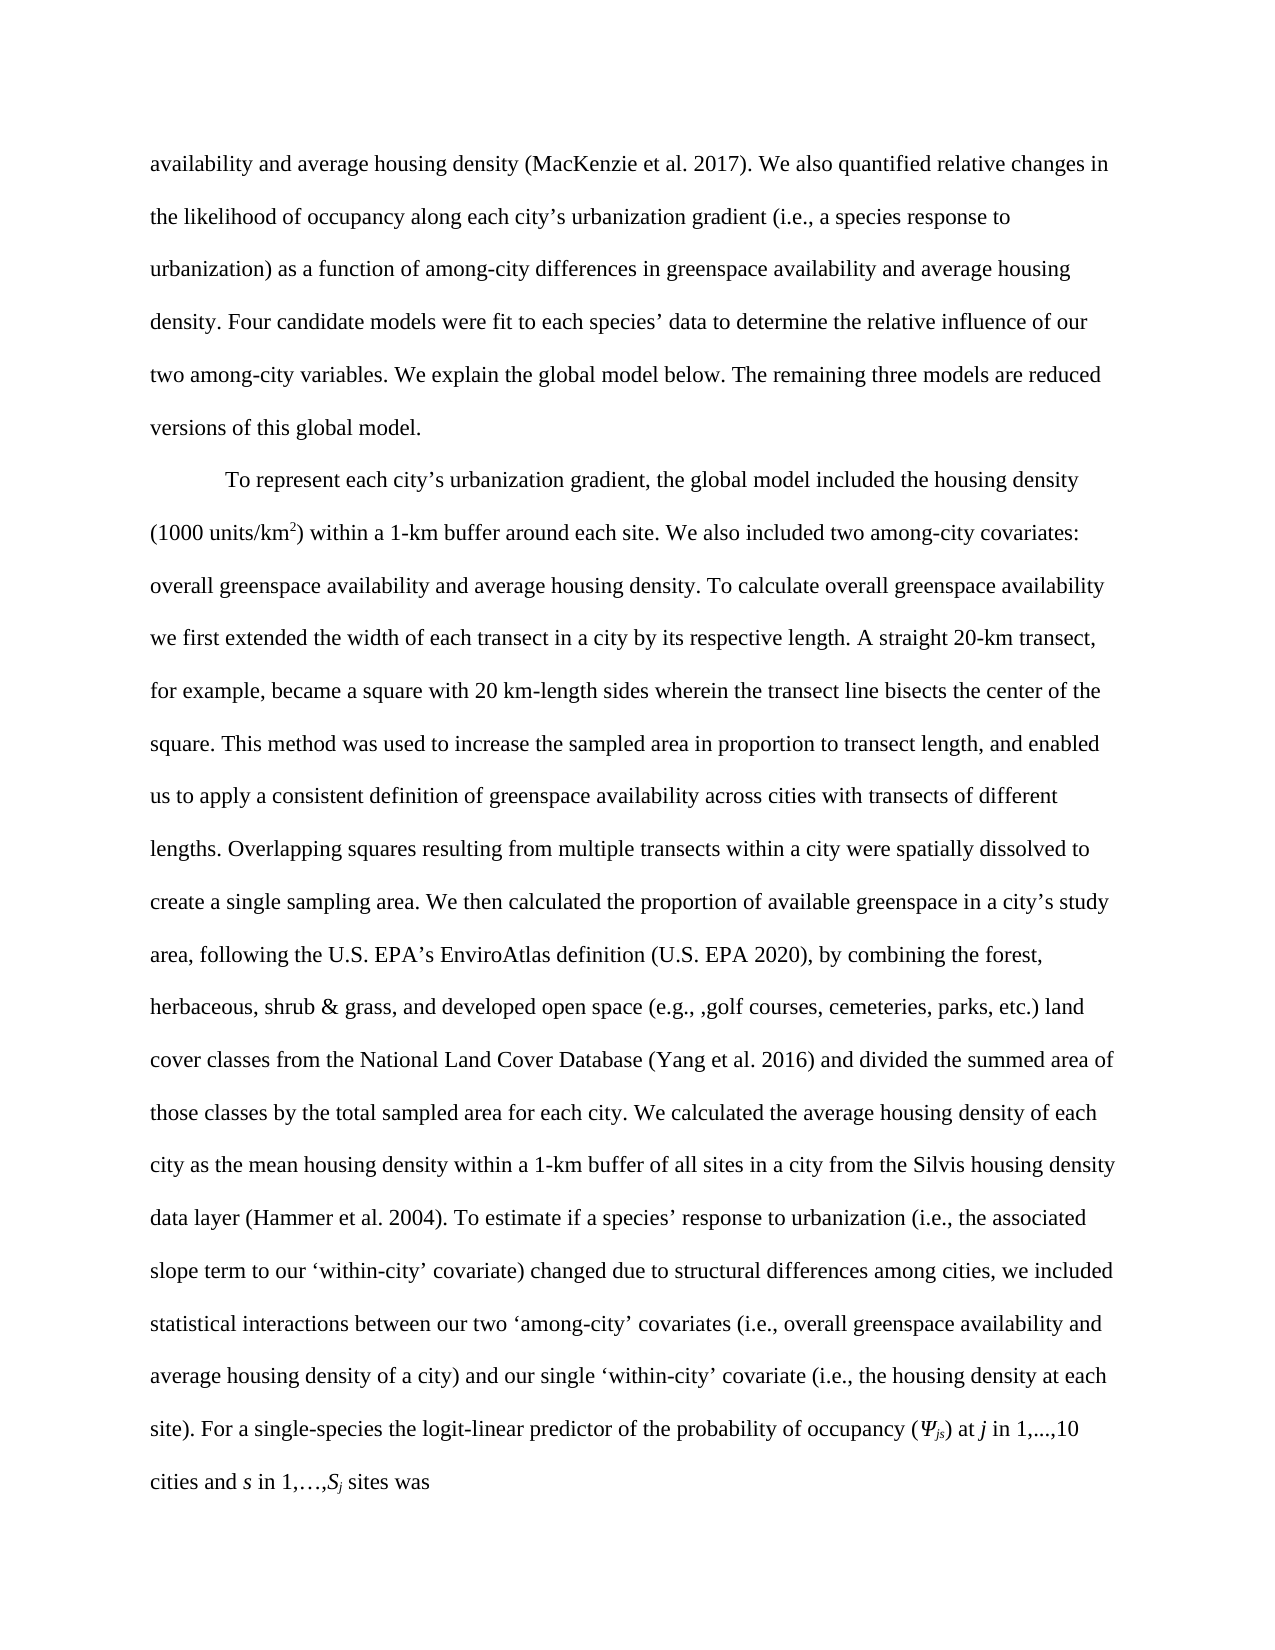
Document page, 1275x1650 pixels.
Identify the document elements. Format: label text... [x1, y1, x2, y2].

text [150, 150, 1125, 440]
text To represent each city’s urbanization gradient, the global model included the housing density (1000 units/km2) within a 1-km buffer around each site. We also included two among-city covariates: overall greenspace availability and average housing density. To calculate overall greenspace availability we first extended the width of each transect in a city by its respective length. A straight 20-km transect, for example, became a square with 20 km-length sides wherein the transect line bisects the center of the square. This method was used to increase the sampled area in proportion to transect length, and enabled us to apply a consistent definition of greenspace availability across cities with transects of different lengths. Overlapping squares resulting from multiple transects within a city were spatially dissolved to create a single sampling area. We then calculated the proportion of available greenspace in a city’s study area, following the U.S. EPA’s EnviroAtlas definition (U.S. EPA 2020), by combining the forest, herbaceous, shrub & grass, and developed open space (e.g., ,golf courses, cemeteries, parks, etc.) land cover classes from the National Land Cover Database (Yang et al. 2016) and divided the summed area of those classes by the total sampled area for each city. We calculated the average housing density of each city as the mean housing density within a 1-km buffer of all sites in a city from the Silvis housing density data layer (Hammer et al. 2004). To estimate if a species’ response to urbanization (i.e., the associated slope term to our ‘within-city’ covariate) changed due to structural differences among cities, we included statistical interactions between our two ‘among-city’ covariates (i.e., overall greenspace availability and average housing density of a city) and our single ‘within-city’ covariate (i.e., the housing density at each site). For a single-species the logit-linear predictor of the probability of occupancy (Ψjs) at j in 1,...,10 cities and s in 1,…,Sj sites was [150, 466, 1125, 1494]
